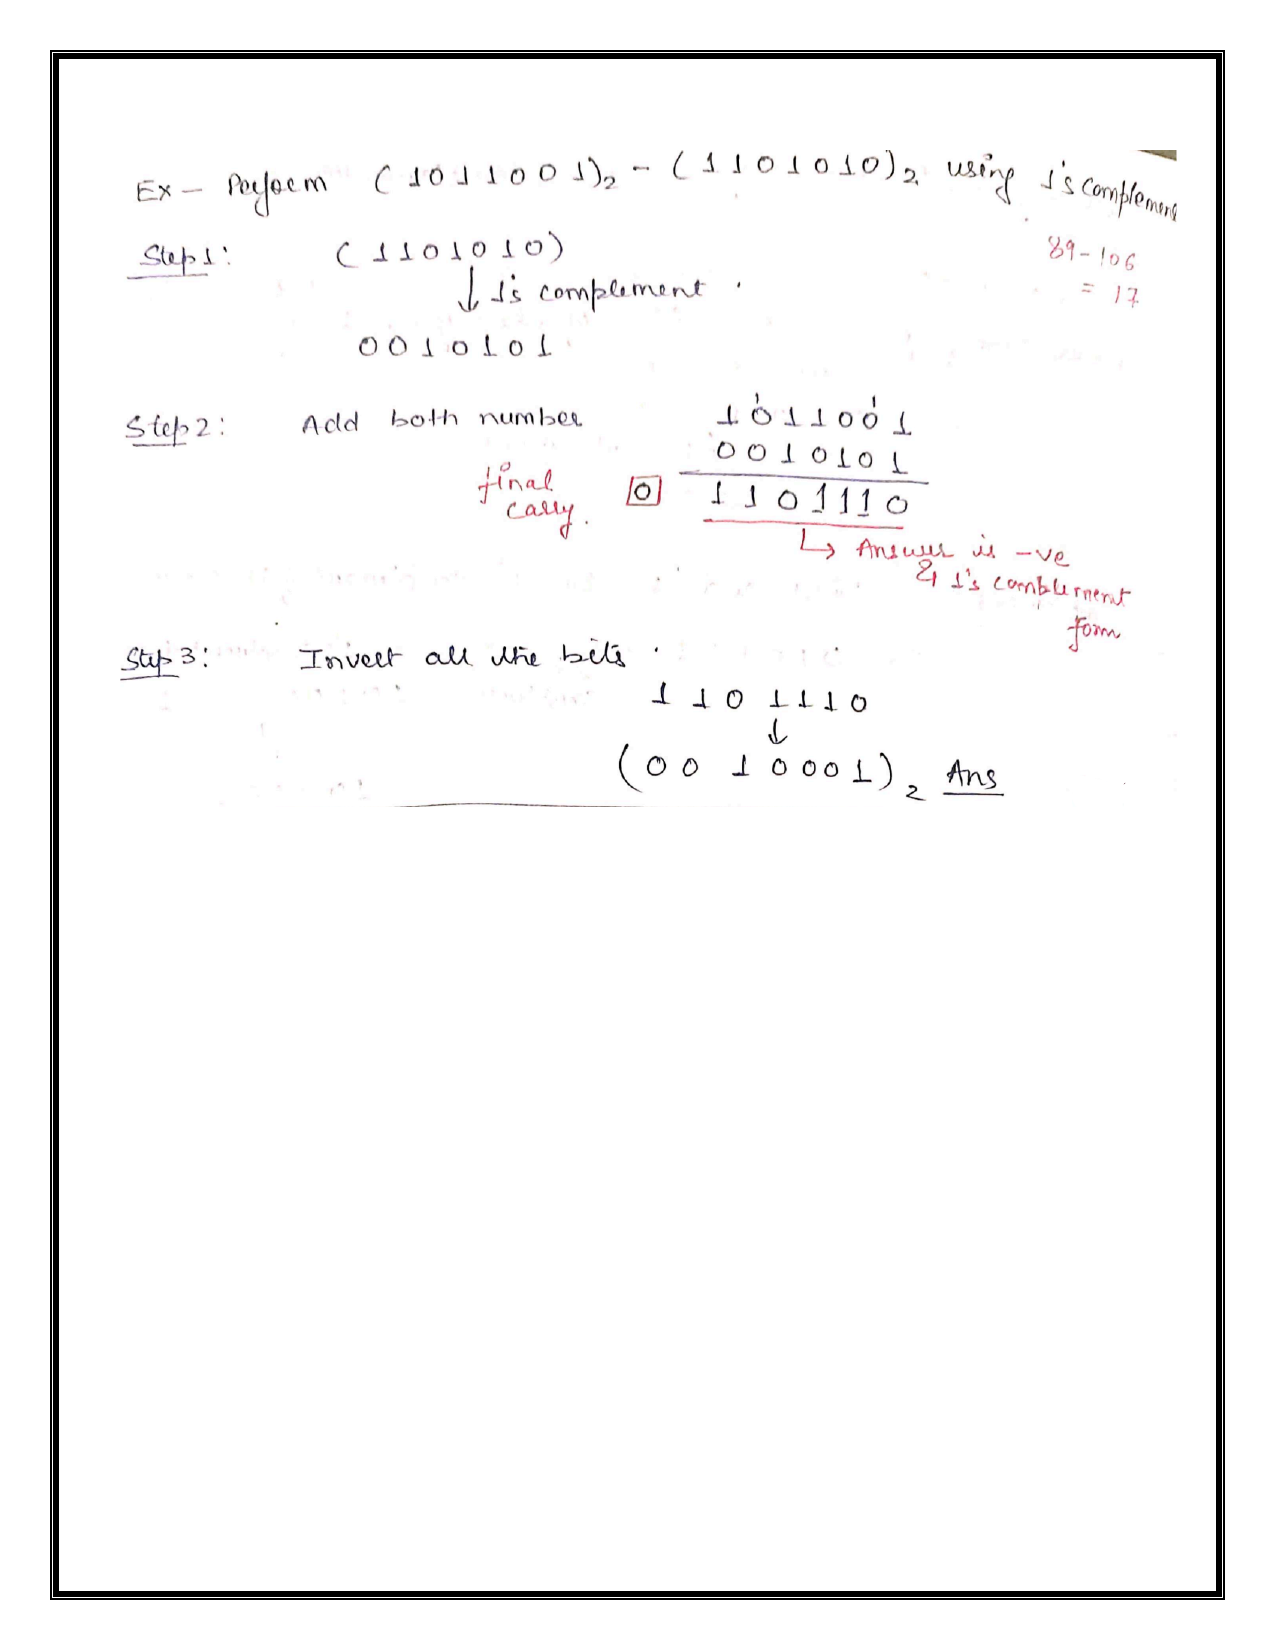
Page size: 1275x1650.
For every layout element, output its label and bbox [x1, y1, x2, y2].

picture [120, 150, 1180, 807]
